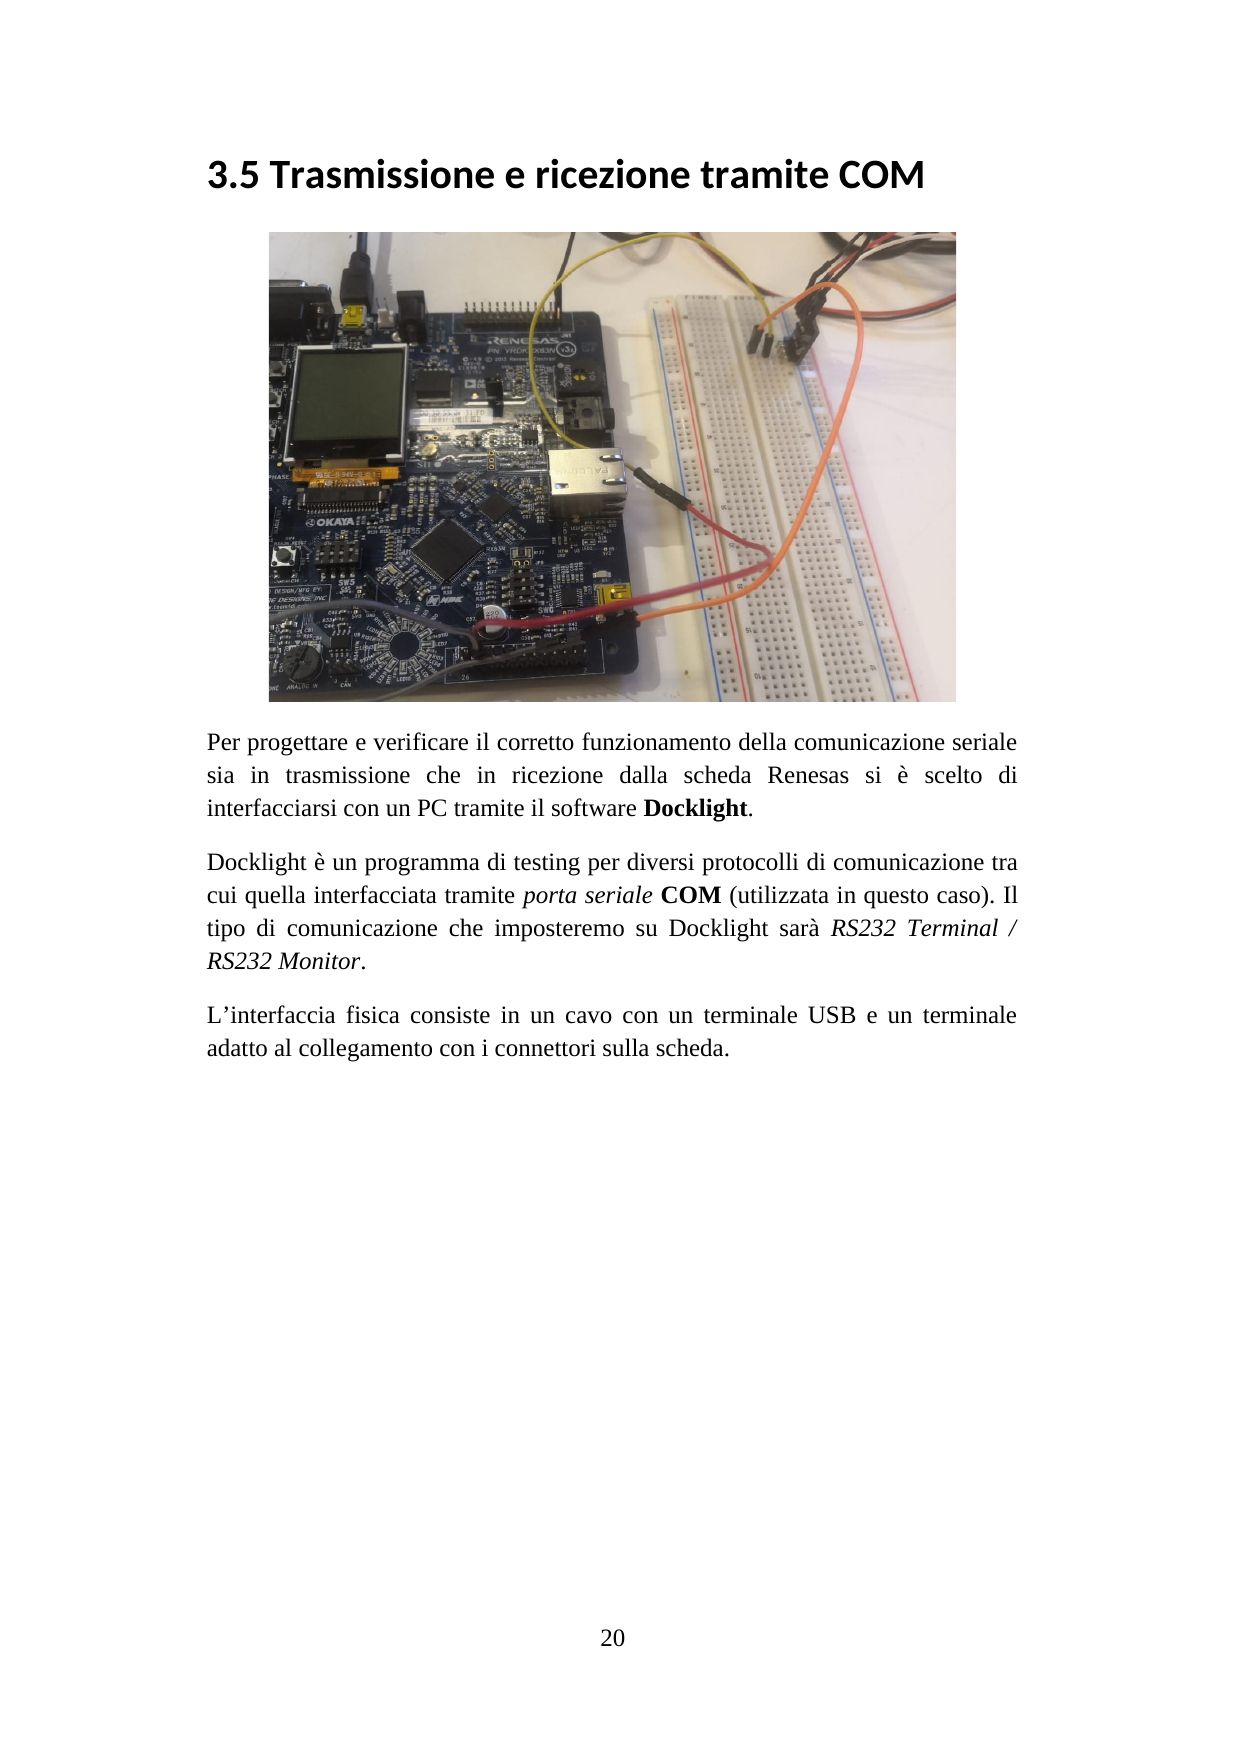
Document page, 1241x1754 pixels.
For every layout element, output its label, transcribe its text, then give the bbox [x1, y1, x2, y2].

picture [268, 232, 957, 702]
text Per progettare e verificare il corretto funzionamento della comunicazione seriale sia in trasmissione che in ricezione dalla scheda Renesas si è scelto di interfacciarsi con un PC tramite il software Docklight. [207, 727, 1018, 822]
subtitle 3.5 Trasmissione e ricezione tramite COM [207, 148, 1018, 198]
text Docklight è un programma di testing per diversi protocolli di comunicazione tra cui quella interfacciata tramite porta seriale COM (utilizzata in questo caso). Il tipo di comunicazione che imposteremo su Docklight sarà RS232 Terminal / RS232 Monitor. [207, 847, 1018, 974]
text L’interfaccia fisica consiste in un cavo con un terminale USB e un terminale adatto al collegamento con i connettori sulla scheda. [207, 1000, 1018, 1061]
